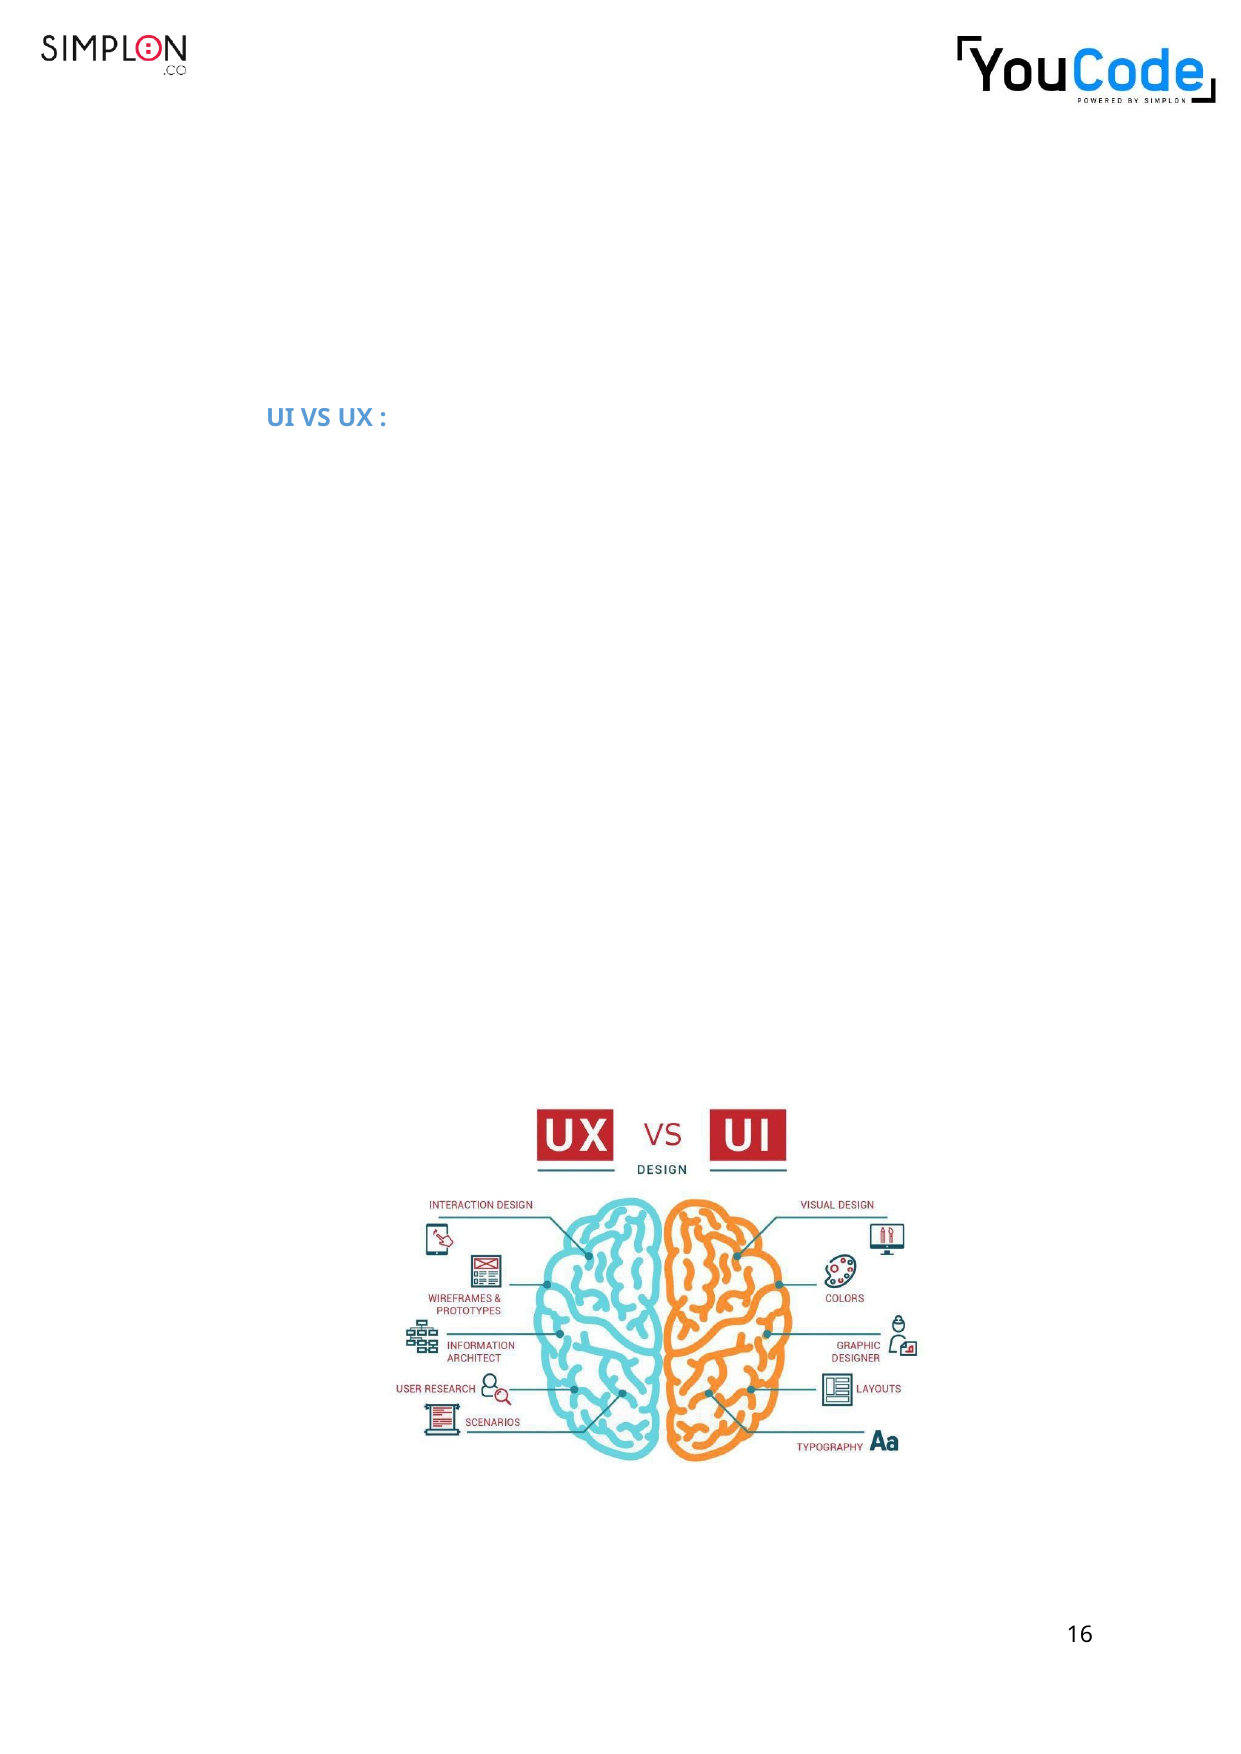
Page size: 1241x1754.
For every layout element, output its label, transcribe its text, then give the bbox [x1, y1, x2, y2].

subtitle UI VS UX : [266, 400, 1093, 434]
picture [366, 1075, 957, 1488]
picture [35, 0, 196, 107]
